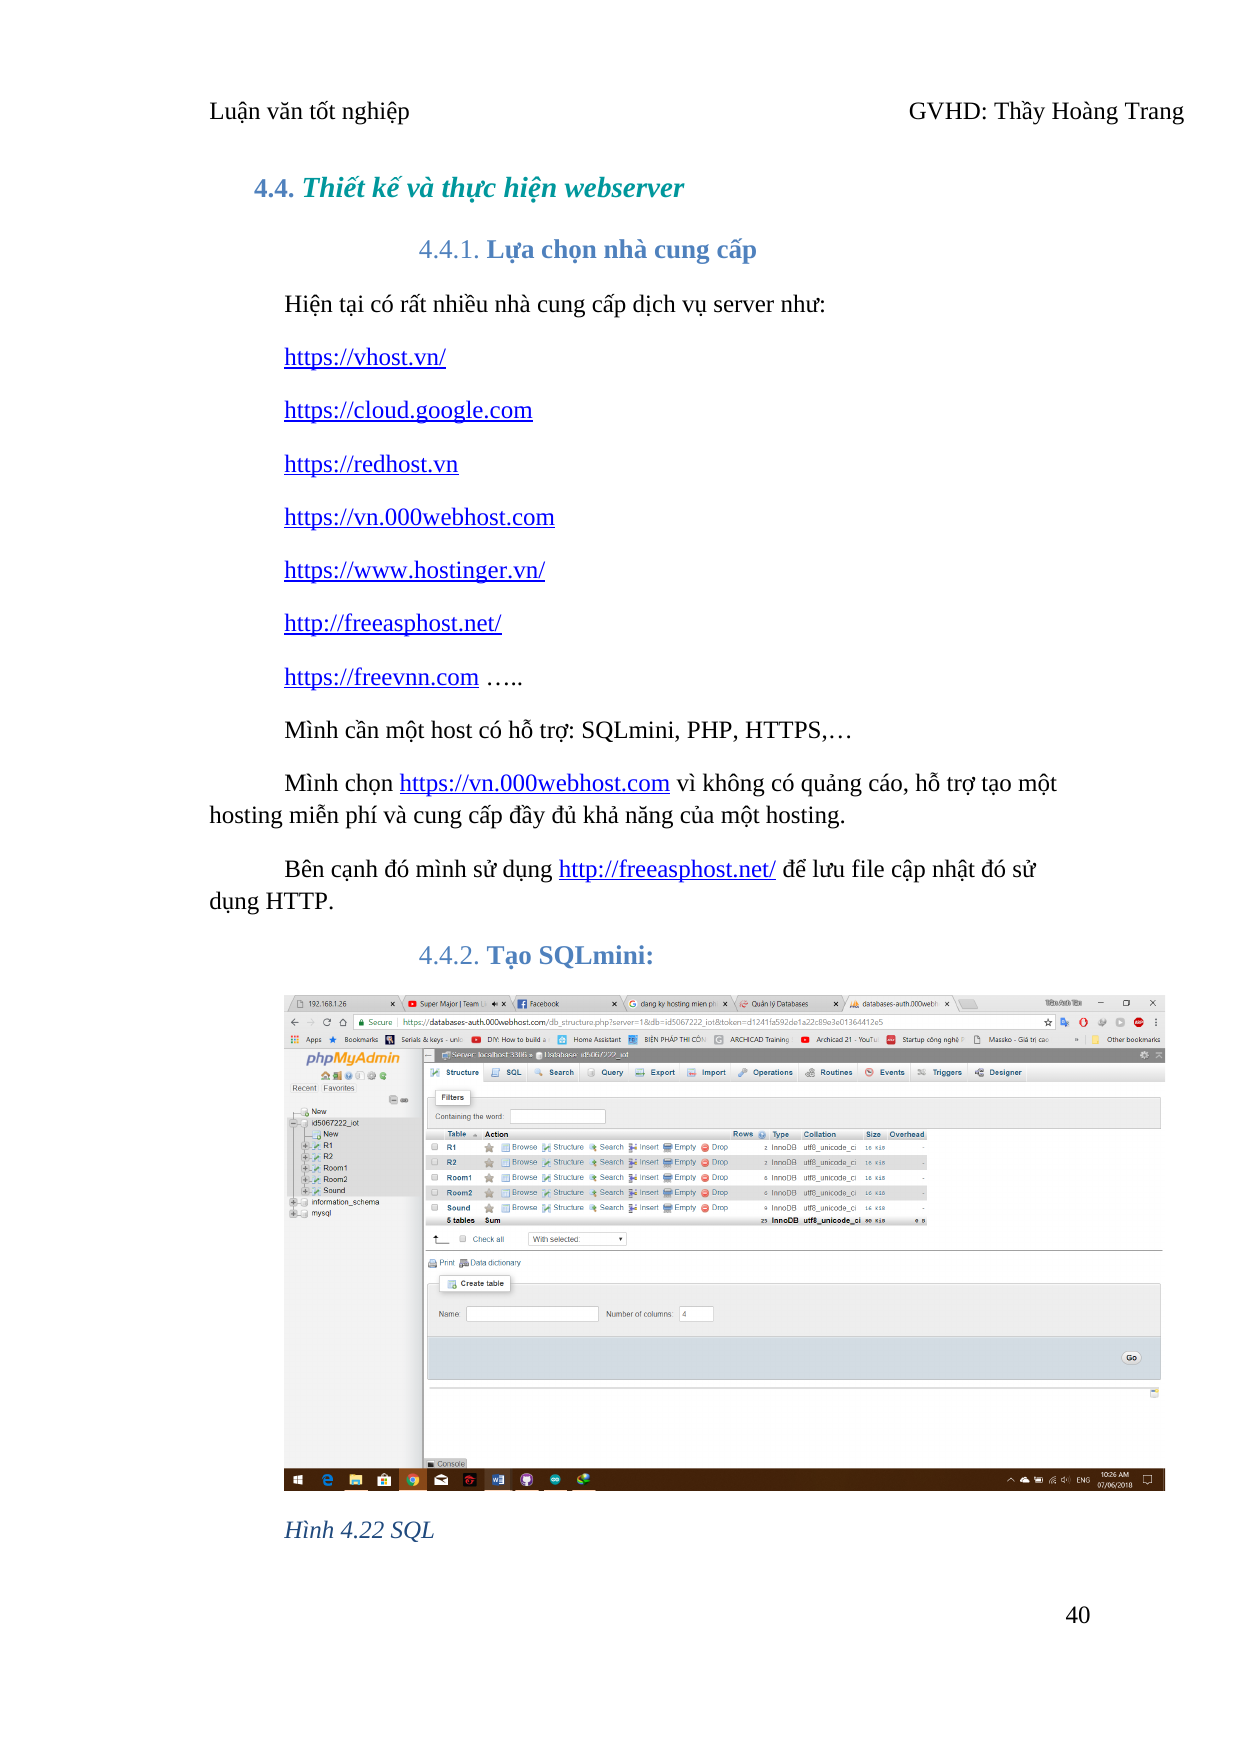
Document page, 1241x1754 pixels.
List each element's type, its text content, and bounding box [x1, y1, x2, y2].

subtitle Lựa chọn nhà cung cấp [344, 233, 1090, 264]
text https://vhost.vn/ [209, 342, 1090, 371]
subtitle Thiết kế và thực hiện webserver [254, 170, 1090, 204]
text https://freevnn.com ….. [209, 662, 1090, 690]
text http://freeasphost.net/ [209, 608, 1090, 637]
subtitle Tạo SQLmini: [344, 939, 1090, 970]
text https://cloud.google.com [209, 395, 1090, 424]
text https://www.hostinger.vn/ [209, 555, 1090, 584]
picture [284, 995, 1166, 1491]
text Mình cần một host có hỗ trợ: SQLmini, PHP, HTTPS,… [209, 715, 1090, 743]
text Hiện tại có rất nhiều nhà cung cấp dịch vụ server như: [209, 289, 1090, 318]
text Bên cạnh đó mình sử dụng http://freeasphost.net/ để lưu file cập nhật đó sử dụng HTTP. [209, 854, 1090, 915]
text https://vn.000webhost.com [209, 502, 1090, 531]
text https://redhost.vn [209, 449, 1090, 477]
text Mình chọn https://vn.000webhost.com vì không có quảng cáo, hỗ trợ tạo một hosting miễn phí và cung cấp đầy đủ khả năng của một hosting. [209, 768, 1090, 829]
